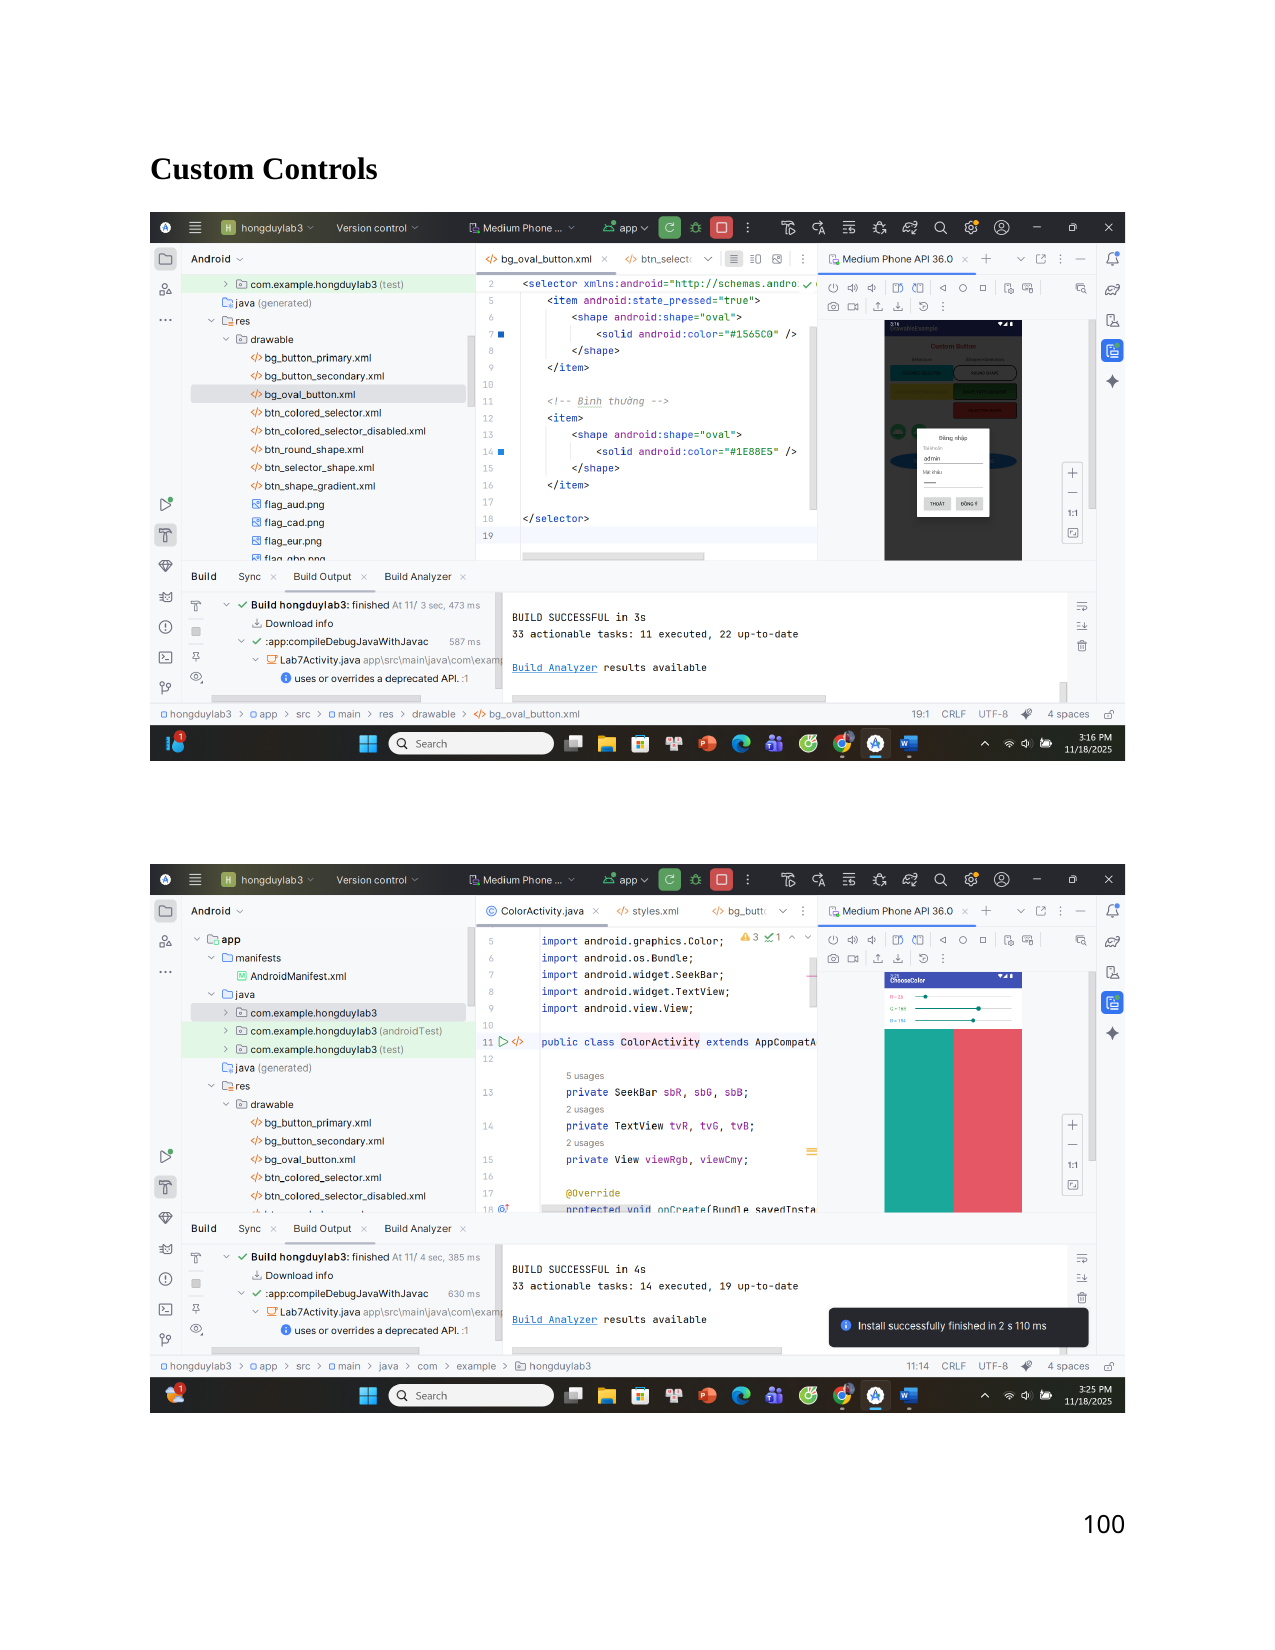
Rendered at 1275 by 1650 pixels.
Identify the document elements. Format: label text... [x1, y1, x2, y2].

picture [150, 864, 1125, 1413]
picture [150, 212, 1125, 761]
subtitle Custom Controls [150, 150, 1125, 186]
